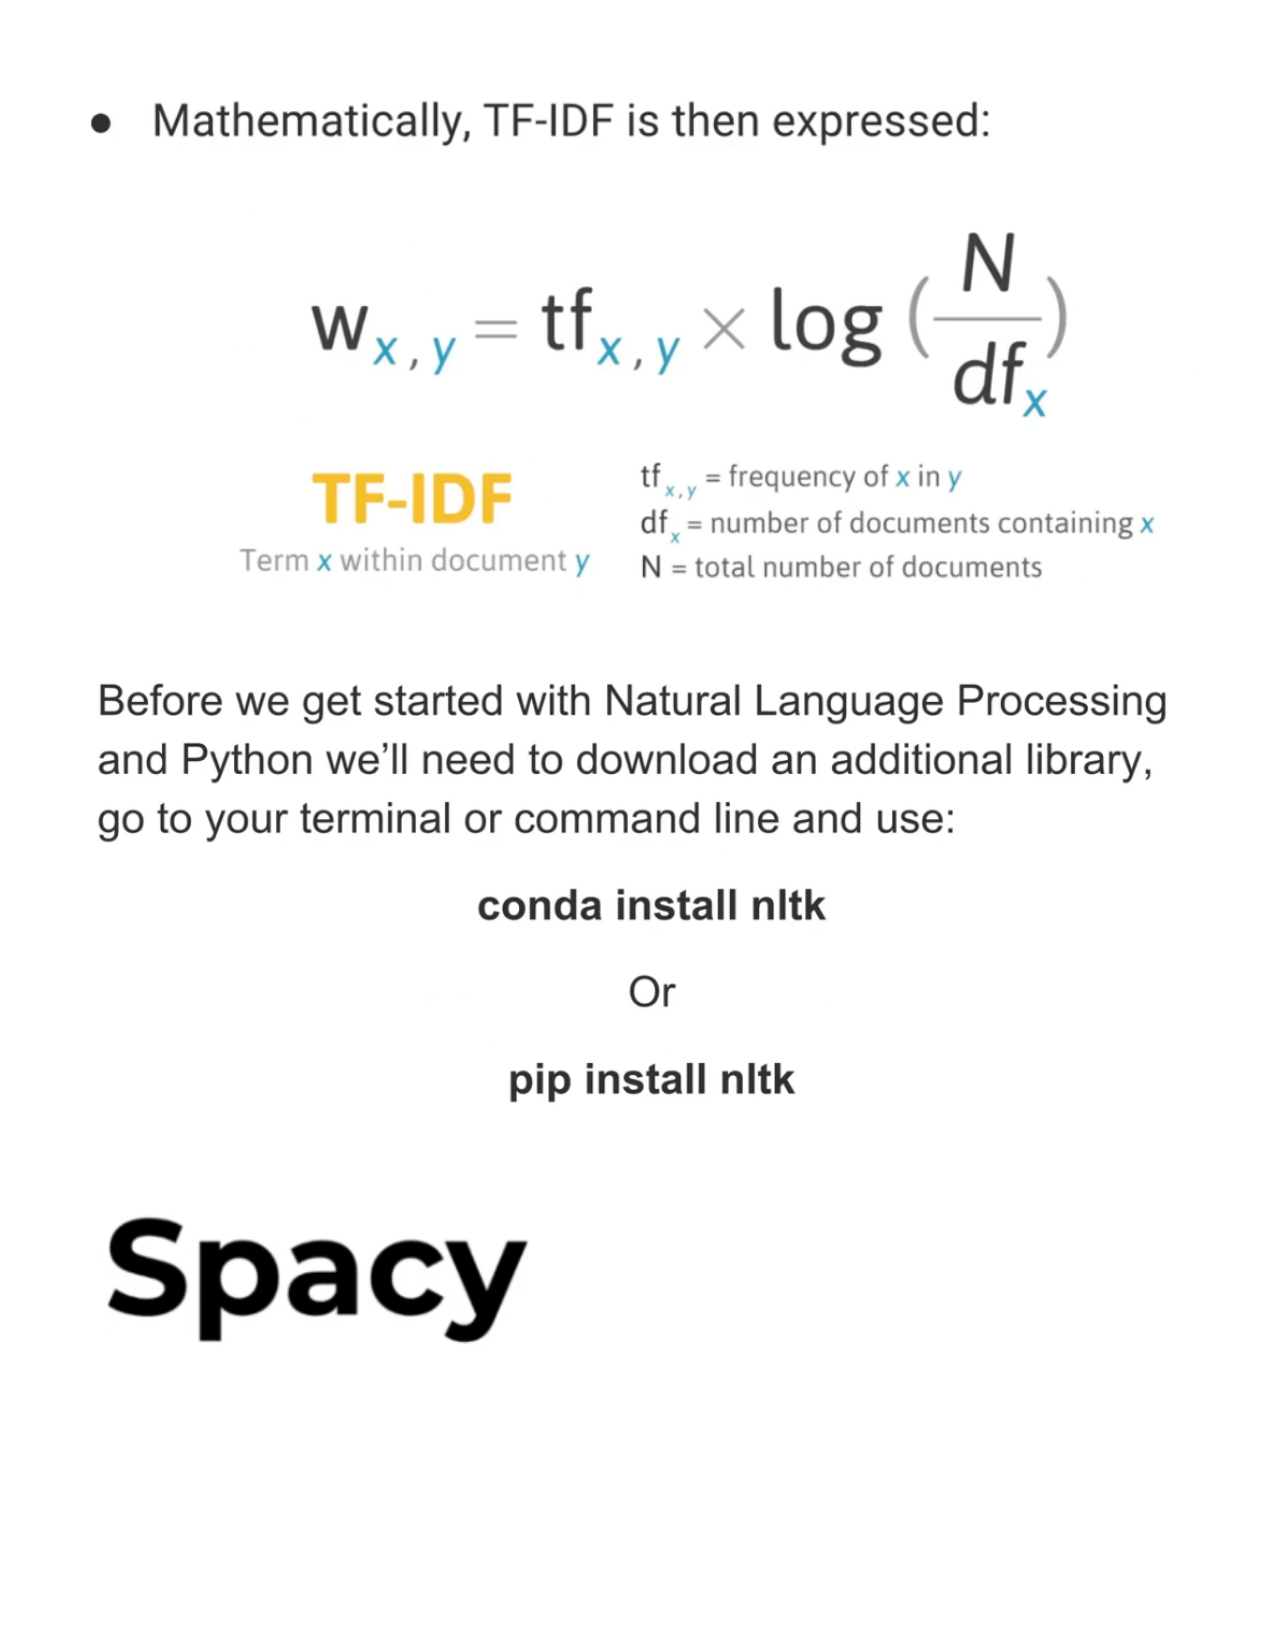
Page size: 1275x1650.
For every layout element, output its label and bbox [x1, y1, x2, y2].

picture [75, 1172, 547, 1405]
picture [75, 75, 1200, 635]
picture [75, 659, 1200, 1148]
